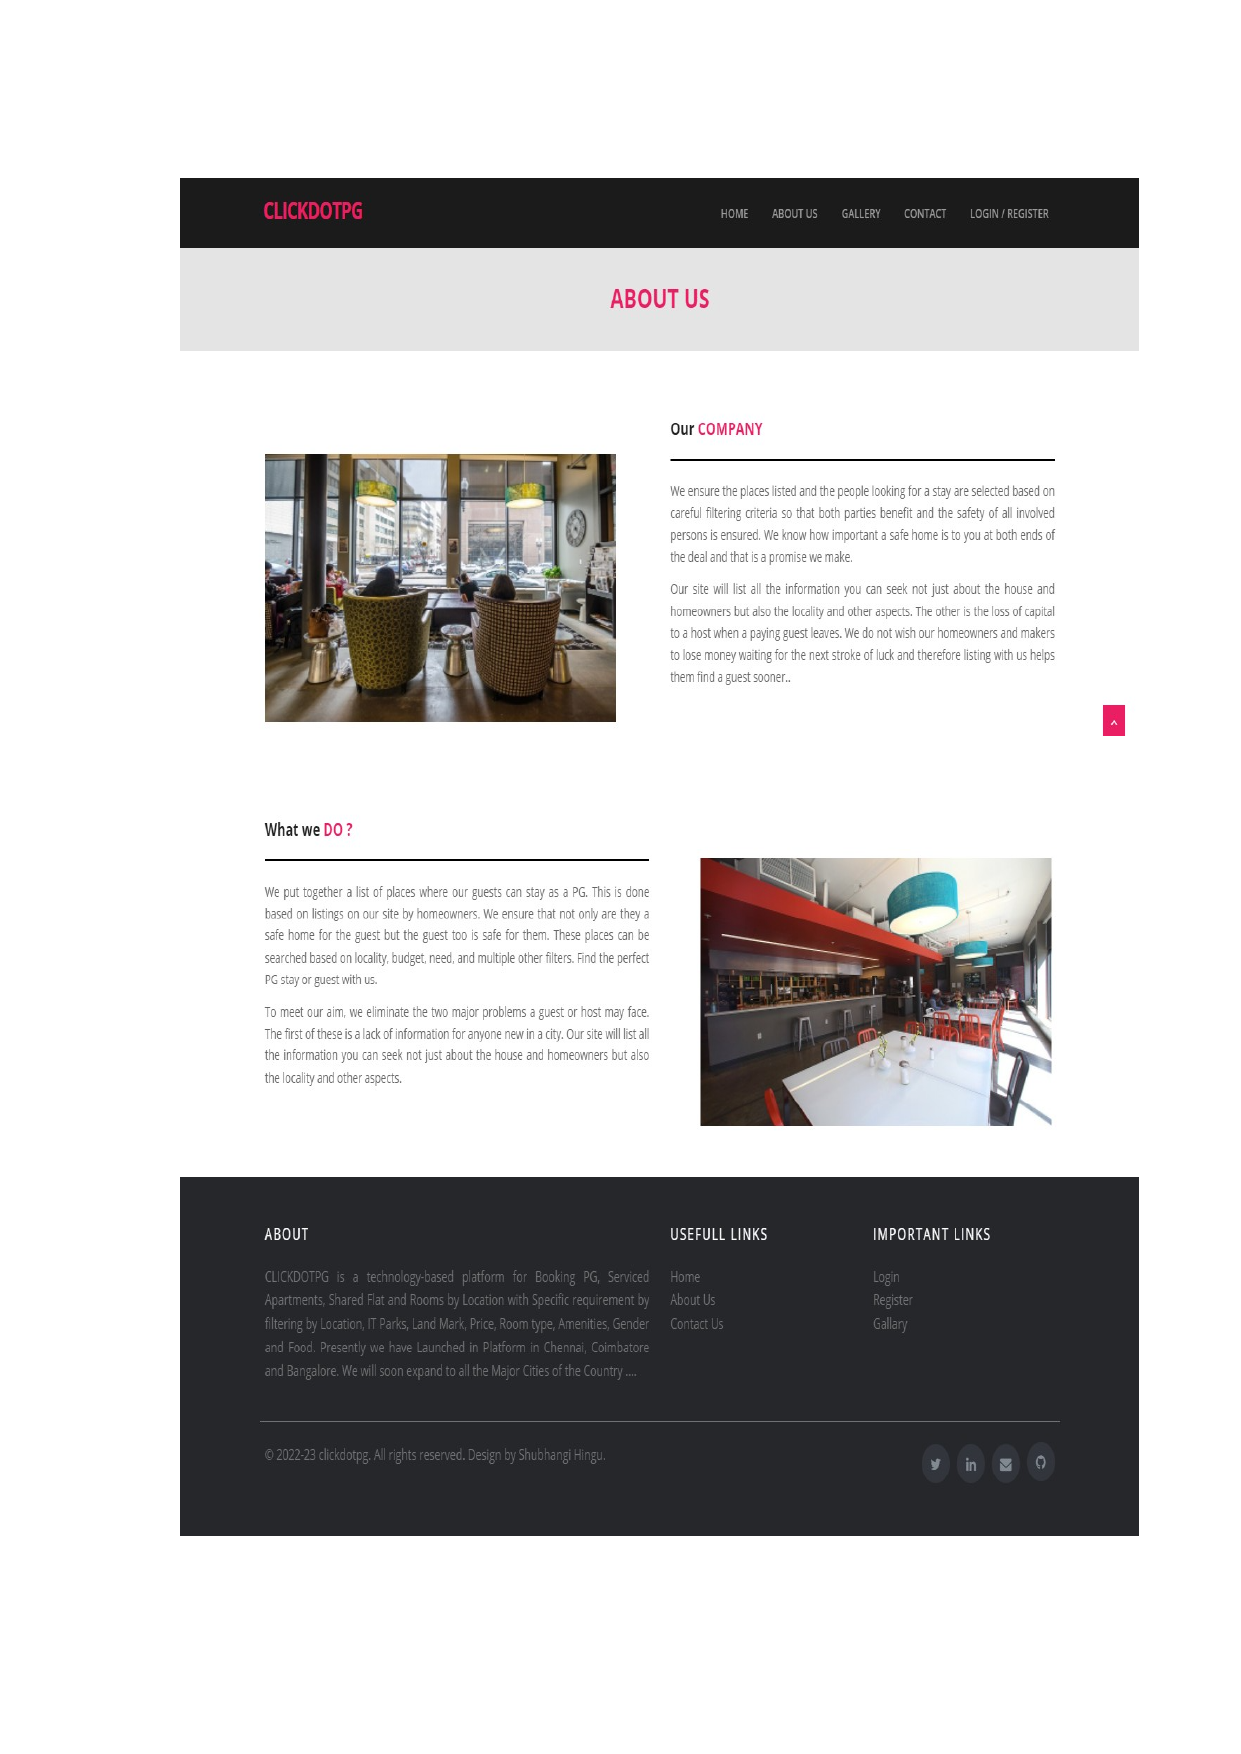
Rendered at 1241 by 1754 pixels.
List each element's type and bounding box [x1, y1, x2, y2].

picture [180, 178, 1139, 1536]
